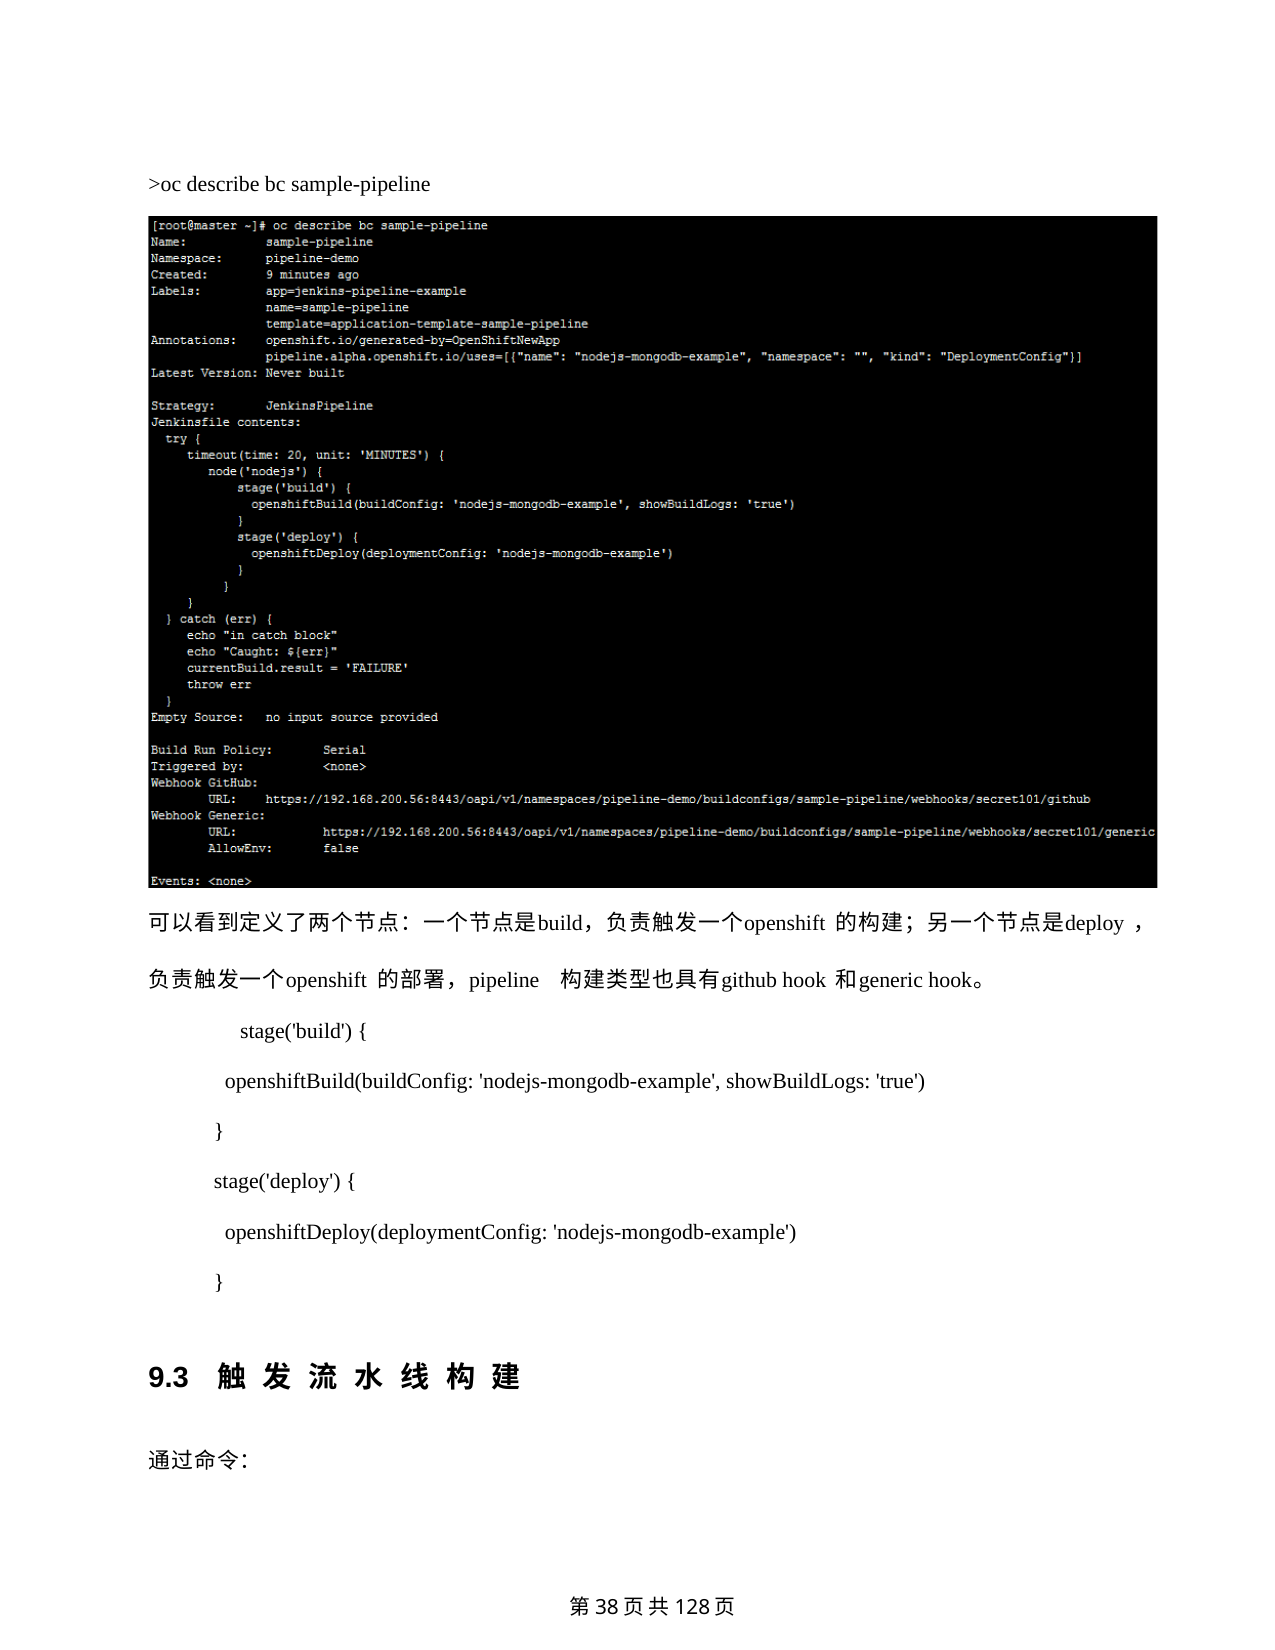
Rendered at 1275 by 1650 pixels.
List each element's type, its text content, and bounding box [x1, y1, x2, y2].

text 可以看到定义了两个节点：一个节点是build，负责触发一个openshift的构建；另一个节点是deploy，负责触发一个openshift的部署，pipeline构建类型也具有github hook和generic hook。 [148, 902, 1156, 996]
subtitle 触发流水线构建 [148, 1338, 1156, 1413]
text openshiftDeploy(deploymentConfig: 'nodejs-mongodb-example') [148, 1212, 1156, 1250]
text stage('deploy') { [148, 1162, 1156, 1200]
text stage('build') { [148, 1012, 1156, 1049]
text >oc describe bc sample-pipeline [148, 165, 1156, 202]
text } [148, 1263, 1156, 1300]
picture [148, 216, 1158, 888]
text 通过命令： [148, 1440, 1156, 1478]
text } [148, 1112, 1156, 1150]
text openshiftBuild(buildConfig: 'nodejs-mongodb-example', showBuildLogs: 'true') [148, 1062, 1156, 1100]
